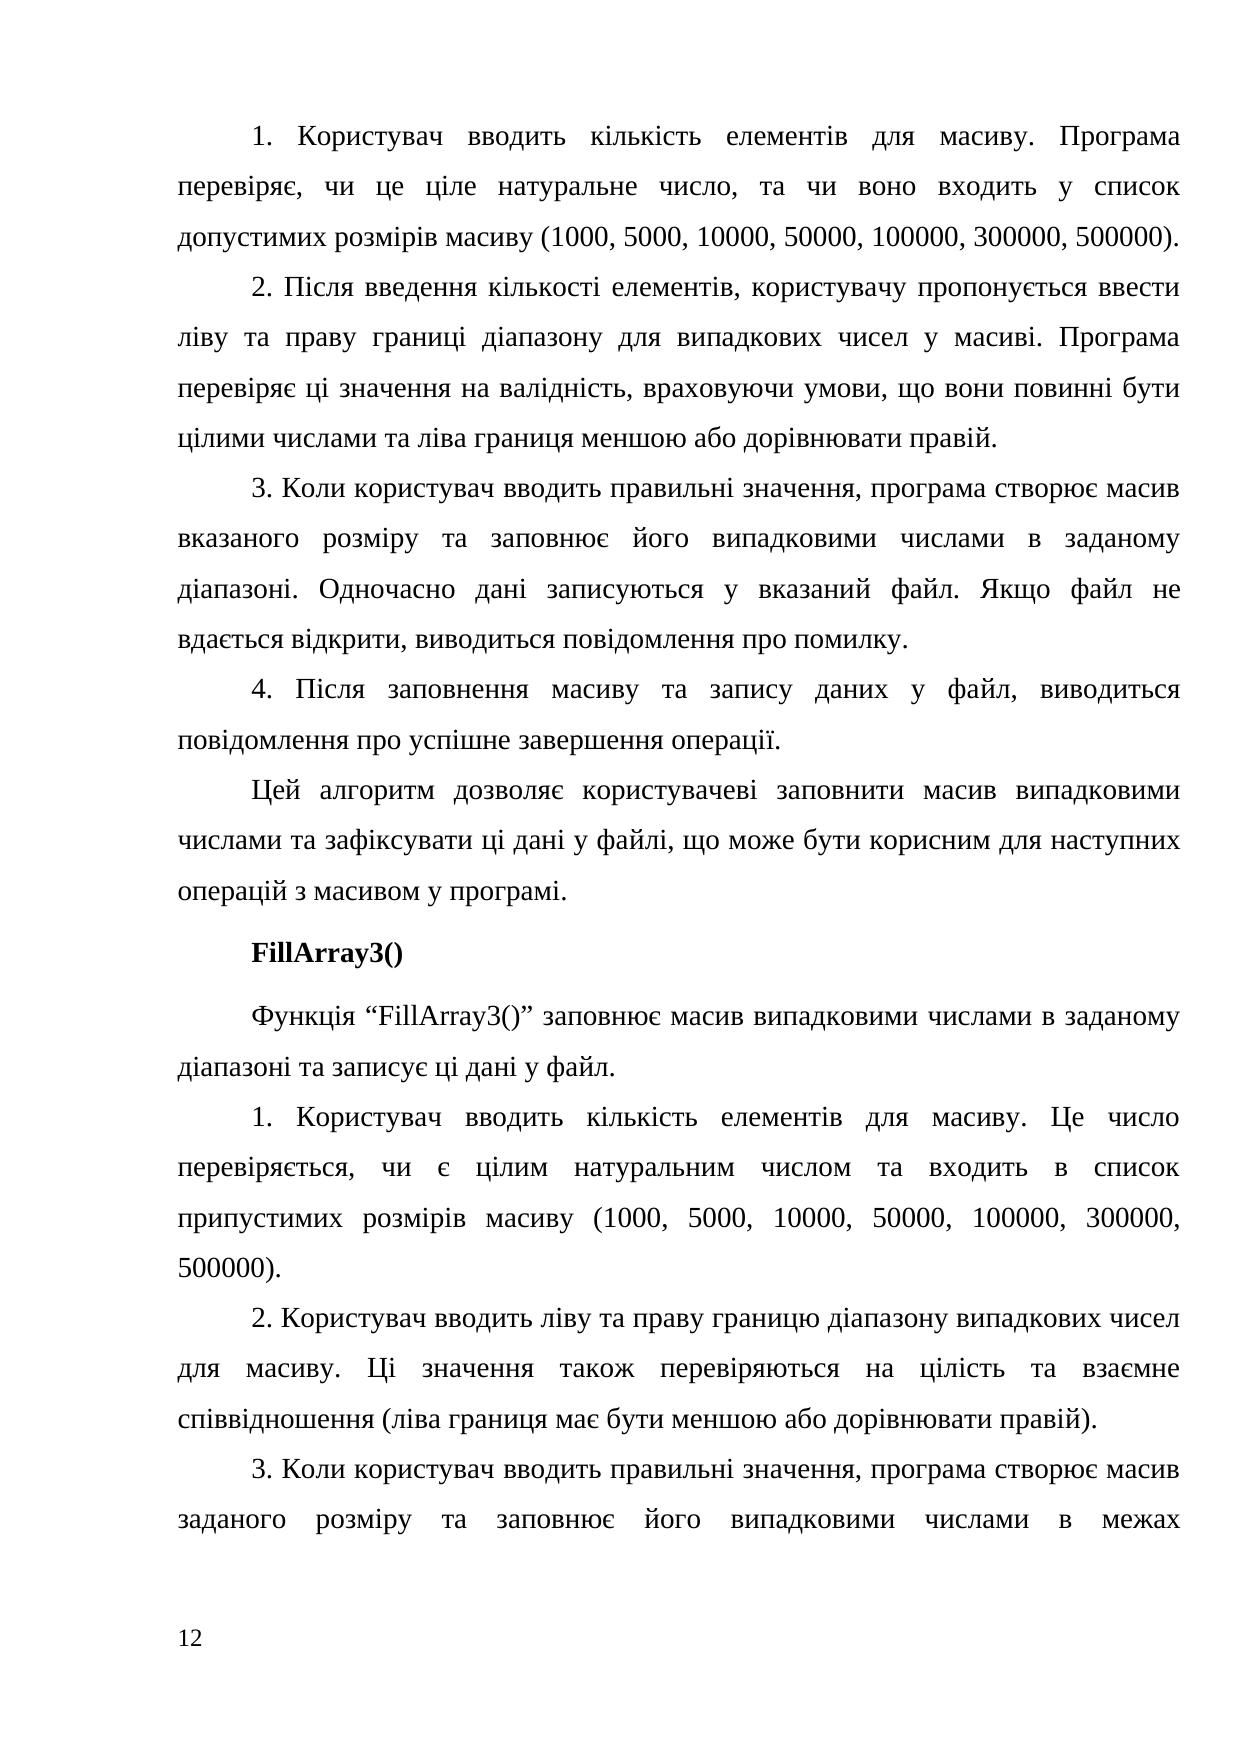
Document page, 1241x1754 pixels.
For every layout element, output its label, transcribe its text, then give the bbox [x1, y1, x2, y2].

text Функція “FillArray3()” заповнює масив випадковими числами в заданому діапазоні та записує ці дані у файл. [177, 998, 1181, 1082]
text 1. Користувач вводить кількість елементів для масиву. Програма перевіряє, чи це ціле натуральне число, та чи воно входить у список допустимих розмірів масиву (1000, 5000, 10000, 50000, 100000, 300000, 500000). [177, 118, 1181, 252]
text Цей алгоритм дозволяє користувачеві заповнити масив випадковими числами та зафіксувати ці дані у файлі, що може бути корисним для наступних операцій з масивом у програмі. [177, 772, 1181, 906]
text FillArray3() [177, 936, 1181, 969]
text 4. Після заповнення масиву та запису даних у файл, виводиться повідомлення про успішне завершення операції. [177, 672, 1181, 755]
text 2. Після введення кількості елементів, користувачу пропонується ввести ліву та праву границі діапазону для випадкових чисел у масиві. Програма перевіряє ці значення на валідність, враховуючи умови, що вони повинні бути цілими числами та ліва границя меншою або дорівнювати правій. [177, 269, 1181, 453]
text 3. Коли користувач вводить правильні значення, програма створює масив вказаного розміру та заповнює його випадковими числами в заданому діапазоні. Одночасно дані записуються у вказаний файл. Якщо файл не вдається відкрити, виводиться повідомлення про помилку. [177, 470, 1181, 655]
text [177, 1451, 1181, 1535]
text 2. Користувач вводить ліву та праву границю діапазону випадкових чисел для масиву. Ці значення також перевіряються на цілість та взаємне співвідношення (ліва границя має бути меншою або дорівнювати правій). [177, 1300, 1181, 1434]
text 1. Користувач вводить кількість елементів для масиву. Це число перевіряється, чи є цілим натуральним числом та входить в список припустимих розмірів масиву (1000, 5000, 10000, 50000, 100000, 300000, 500000). [177, 1099, 1181, 1283]
